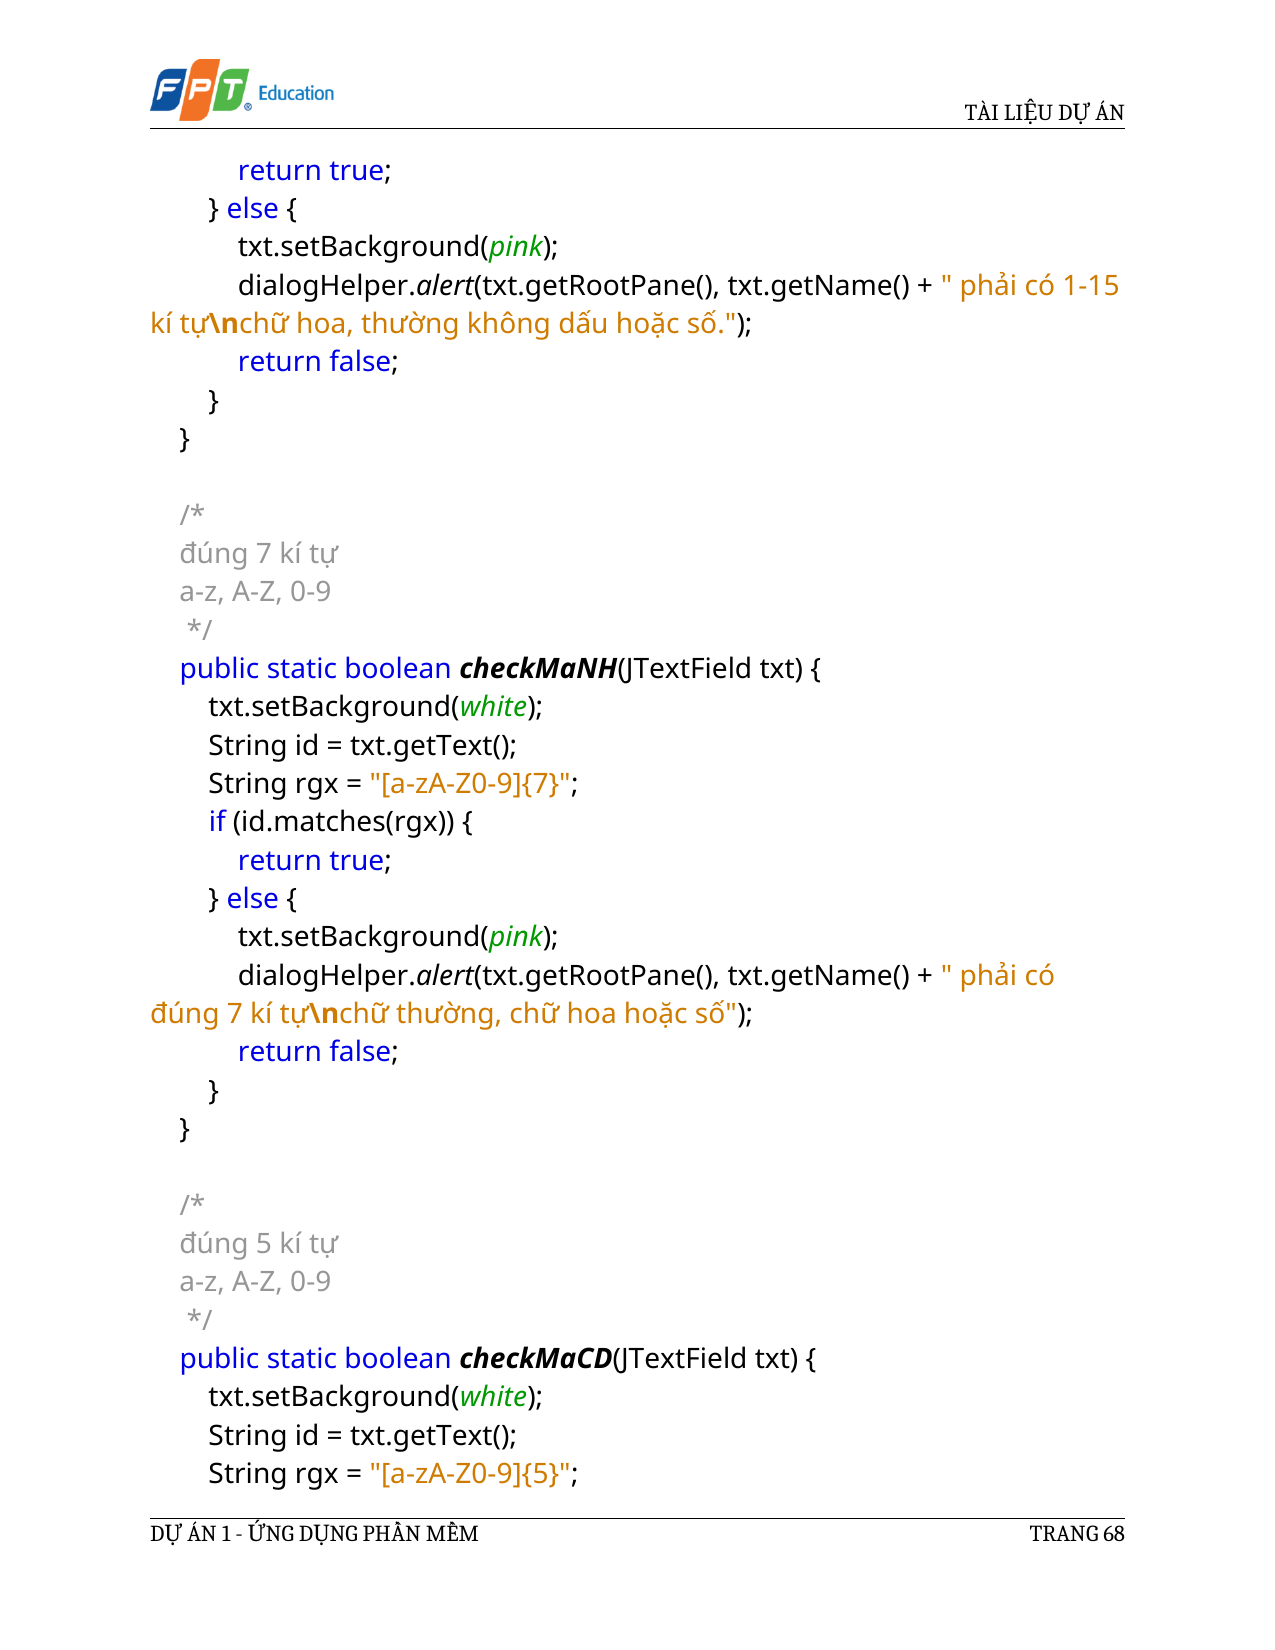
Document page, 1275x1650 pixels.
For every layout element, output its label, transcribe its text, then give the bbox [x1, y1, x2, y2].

text } [150, 1070, 1125, 1108]
text */ [150, 610, 1125, 648]
text /* [150, 495, 1125, 533]
text } [150, 1108, 1125, 1147]
text dialogHelper.alert(txt.getRootPane(), txt.getName() + " phải có 1-15 kí tự\nchữ hoa, thường không dấu hoặc số."); [150, 265, 1125, 342]
text return false; [150, 342, 1125, 380]
text dialogHelper.alert(txt.getRootPane(), txt.getName() + " phải có đúng 7 kí tự\nchữ thường, chữ hoa hoặc số"); [150, 955, 1125, 1032]
text đúng 5 kí tự [150, 1223, 1125, 1262]
text return true; [150, 150, 1125, 188]
text if (id.matches(rgx)) { [150, 802, 1125, 840]
picture [150, 59, 336, 121]
text a-z, A-Z, 0-9 [150, 1262, 1125, 1300]
text txt.setBackground(white); [150, 1377, 1125, 1415]
text String id = txt.getText(); [150, 725, 1125, 763]
text } [150, 380, 1125, 418]
text public static boolean checkMaNH(JTextField txt) { [150, 648, 1125, 687]
text public static boolean checkMaCD(JTextField txt) { [150, 1338, 1125, 1377]
text String id = txt.getText(); [150, 1415, 1125, 1453]
text } else { [150, 878, 1125, 917]
text } else { [150, 188, 1125, 227]
text txt.setBackground(pink); [150, 227, 1125, 265]
text txt.setBackground(pink); [150, 917, 1125, 955]
text } [150, 418, 1125, 457]
text đúng 7 kí tự [150, 533, 1125, 572]
text return true; [150, 840, 1125, 878]
text a-z, A-Z, 0-9 [150, 572, 1125, 610]
text txt.setBackground(white); [150, 687, 1125, 725]
text return false; [150, 1032, 1125, 1070]
text */ [150, 1300, 1125, 1338]
text String rgx = "[a-zA-Z0-9]{7}"; [150, 763, 1125, 802]
text /* [150, 1185, 1125, 1223]
text String rgx = "[a-zA-Z0-9]{5}"; [150, 1453, 1125, 1492]
